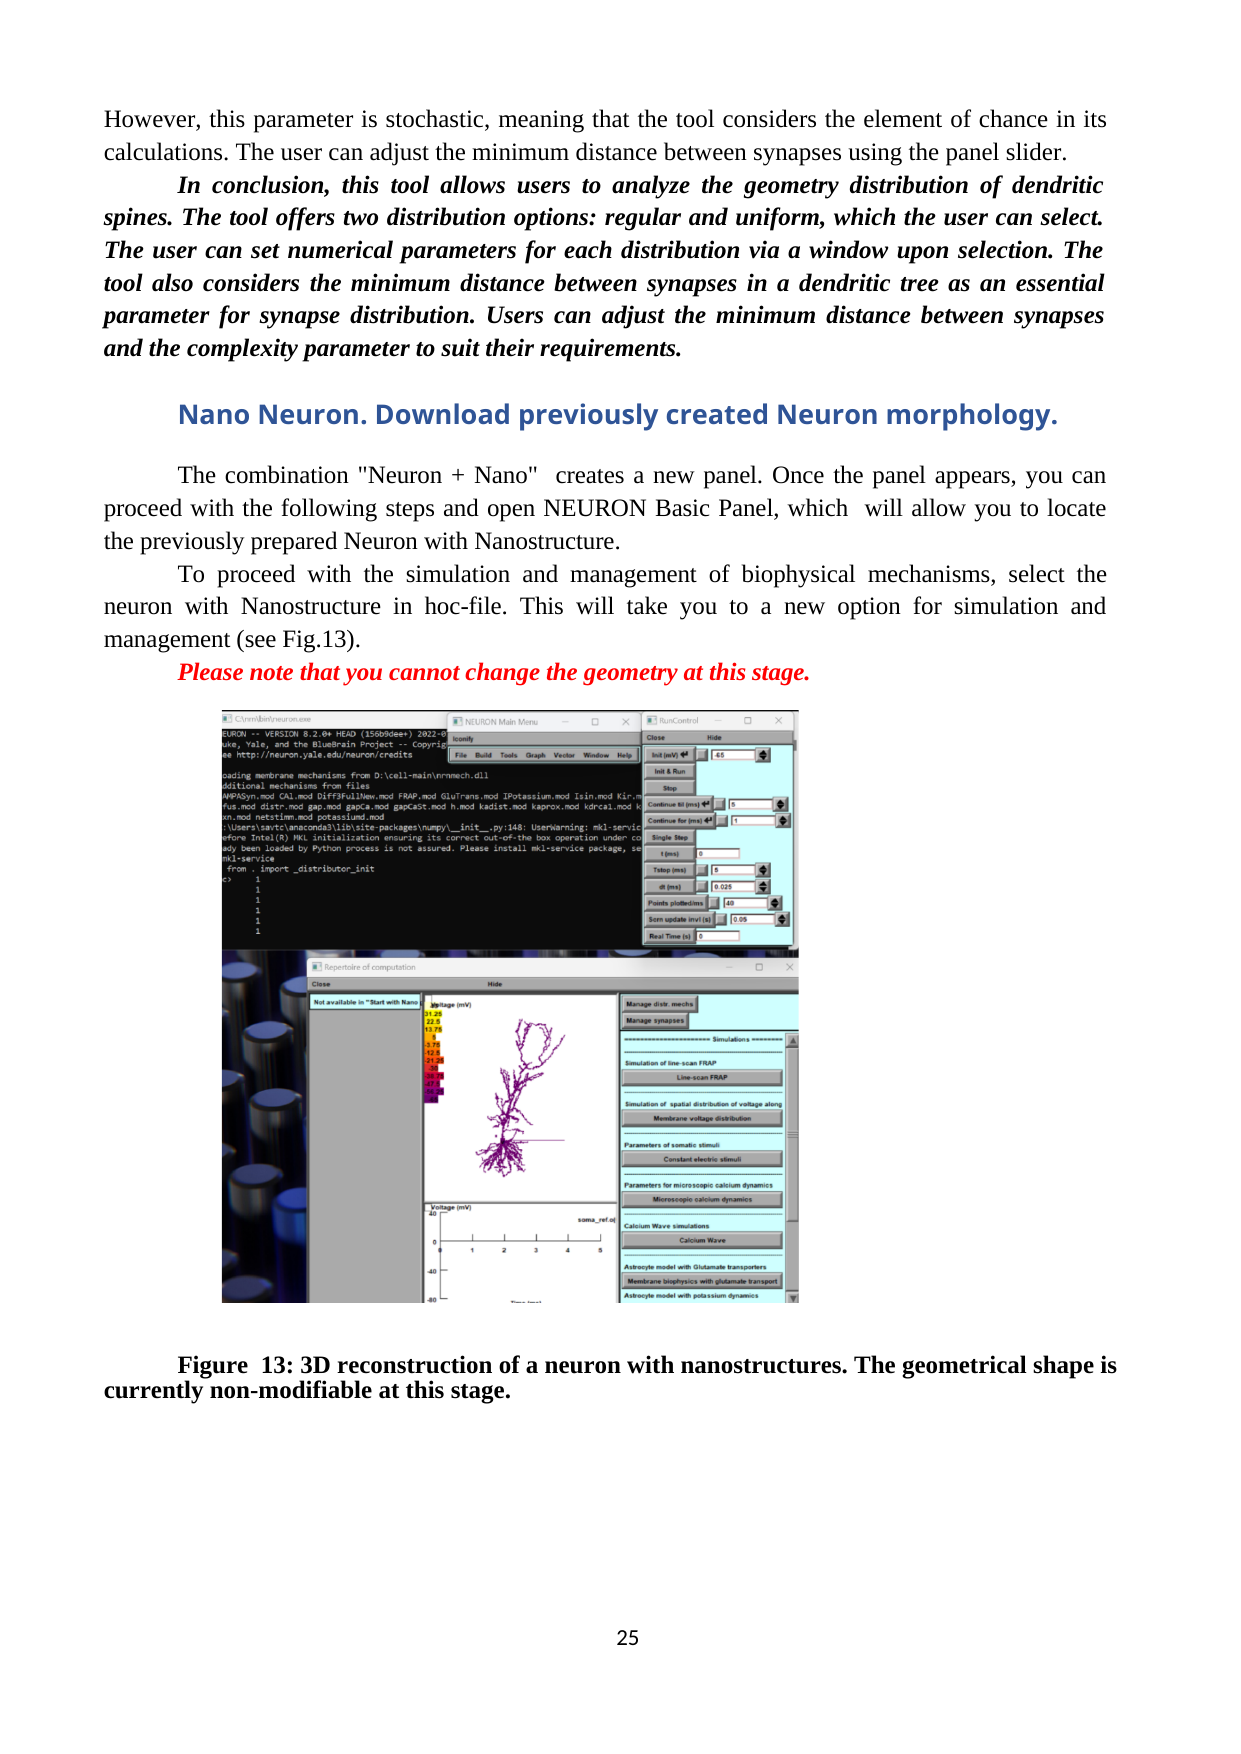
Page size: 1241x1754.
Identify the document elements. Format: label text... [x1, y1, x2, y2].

subtitle Nano Neuron. Download previously created Neuron morphology. [103, 395, 1152, 432]
picture [220, 710, 799, 1301]
text Please note that you cannot change the geometry at this stage. [103, 657, 1108, 686]
text The combination "Neuron + Nano" creates a new panel. Once the panel appears, you can proceed with the following steps and open NEURON Basic Panel, which will allow you to locate the previously prepared Neuron with Nanostructure. [103, 461, 1108, 555]
text To proceed with the simulation and management of biophysical mechanisms, select the neuron with Nanostructure in hoc-file. This will take you to a new option for simulation and management (see Fig.13). [103, 559, 1108, 653]
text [103, 104, 1108, 166]
text Figure 13: 3D reconstruction of a neuron with nanostructures. The geometrical shape is currently non-modifiable at this stage. [103, 1353, 1152, 1403]
text In conclusion, this tool allows users to analyze the geometry distribution of dendritic spines. The tool offers two distribution options: regular and uniform, which the user can select. The user can set numerical parameters for each distribution via a window upon selection. The tool also considers the minimum distance between synapses in a dendritic tree as an essential parameter for synapse distribution. Users can adjust the minimum distance between synapses and the complexity parameter to suit their requirements. [103, 170, 1108, 362]
